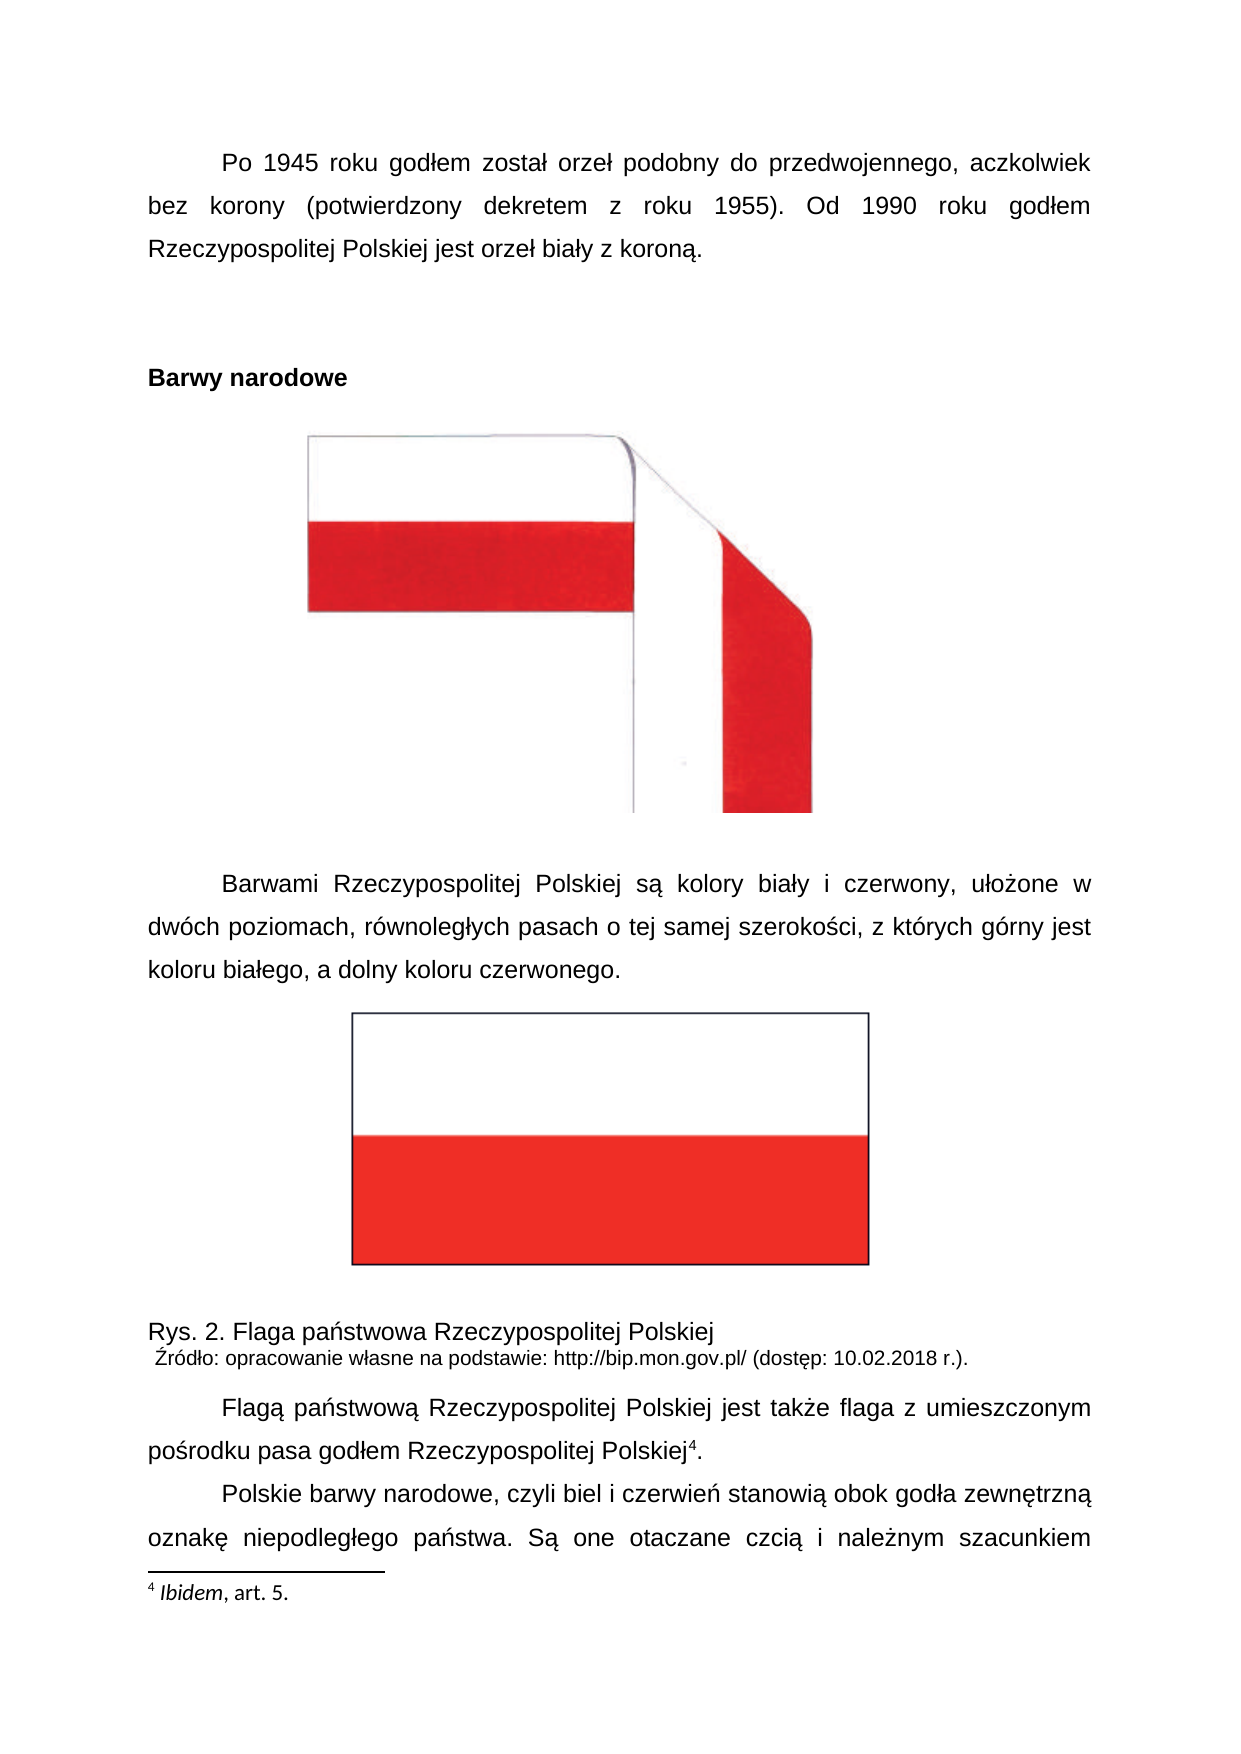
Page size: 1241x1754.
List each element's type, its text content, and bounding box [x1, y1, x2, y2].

text Flagą państwową Rzeczypospolitej Polskiej jest także flaga z umieszczonym pośrodku pasa godłem Rzeczypospolitej Polskiej. [148, 1393, 1093, 1465]
text Barwami Rzeczypospolitej Polskiej są kolory biały i czerwony, ułożone w dwóch poziomach, równoległych pasach o tej samej szerokości, z których górny jest koloru białego, a dolny koloru czerwonego. [148, 868, 1093, 983]
text Rys. 2. Flaga państwowa Rzeczypospolitej Polskiej [148, 1317, 1093, 1345]
text Źródło: opracowanie własne na podstawie: http://bip.mon.gov.pl/ (dostęp: 10.02.2018 r.). [148, 1345, 1093, 1369]
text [148, 1479, 1093, 1551]
text Barwy narodowe [148, 363, 1093, 392]
text Po 1945 roku godłem został orzeł podobny do przedwojennego, aczkolwiek bez korony (potwierdzony dekretem z roku 1955). Od 1990 roku godłem Rzeczypospolitej Polskiej jest orzeł biały z koroną. [148, 148, 1093, 263]
